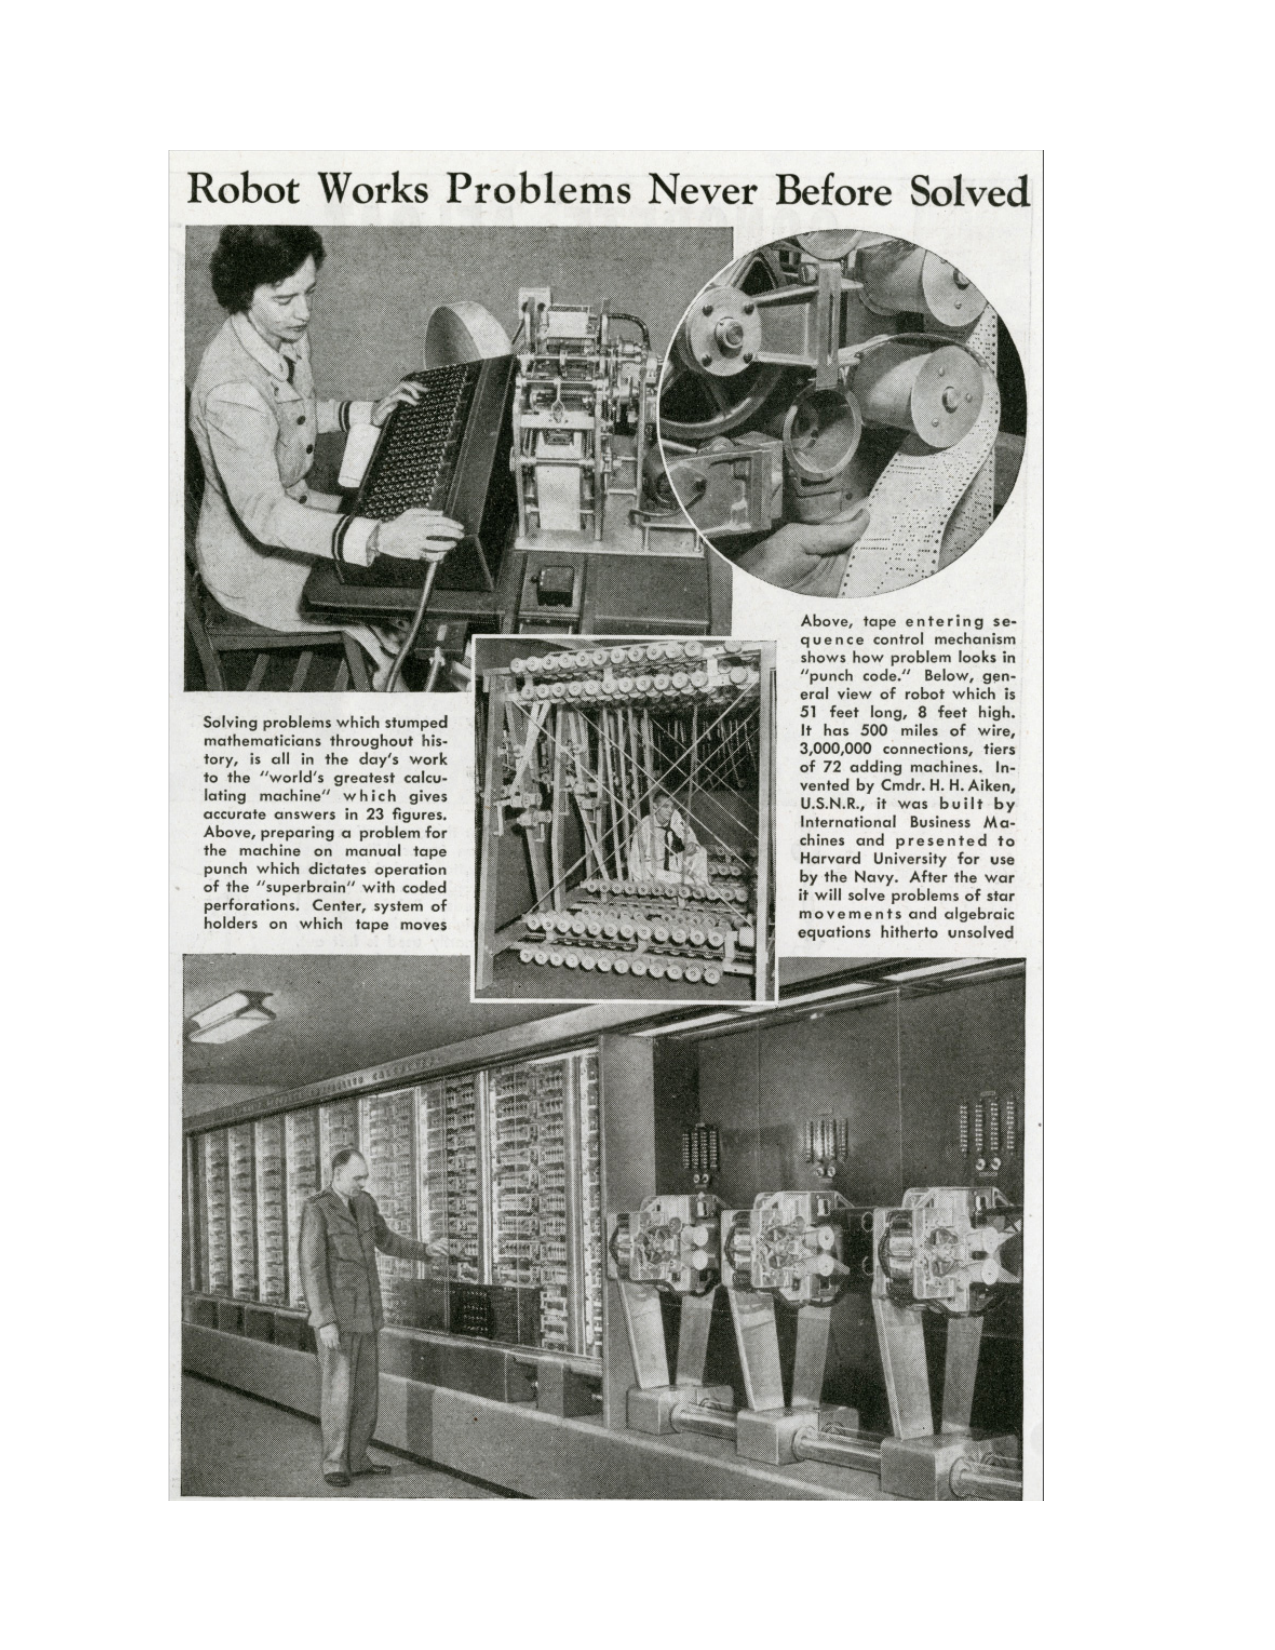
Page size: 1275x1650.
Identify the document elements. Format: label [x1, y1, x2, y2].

picture [168, 150, 1044, 1501]
